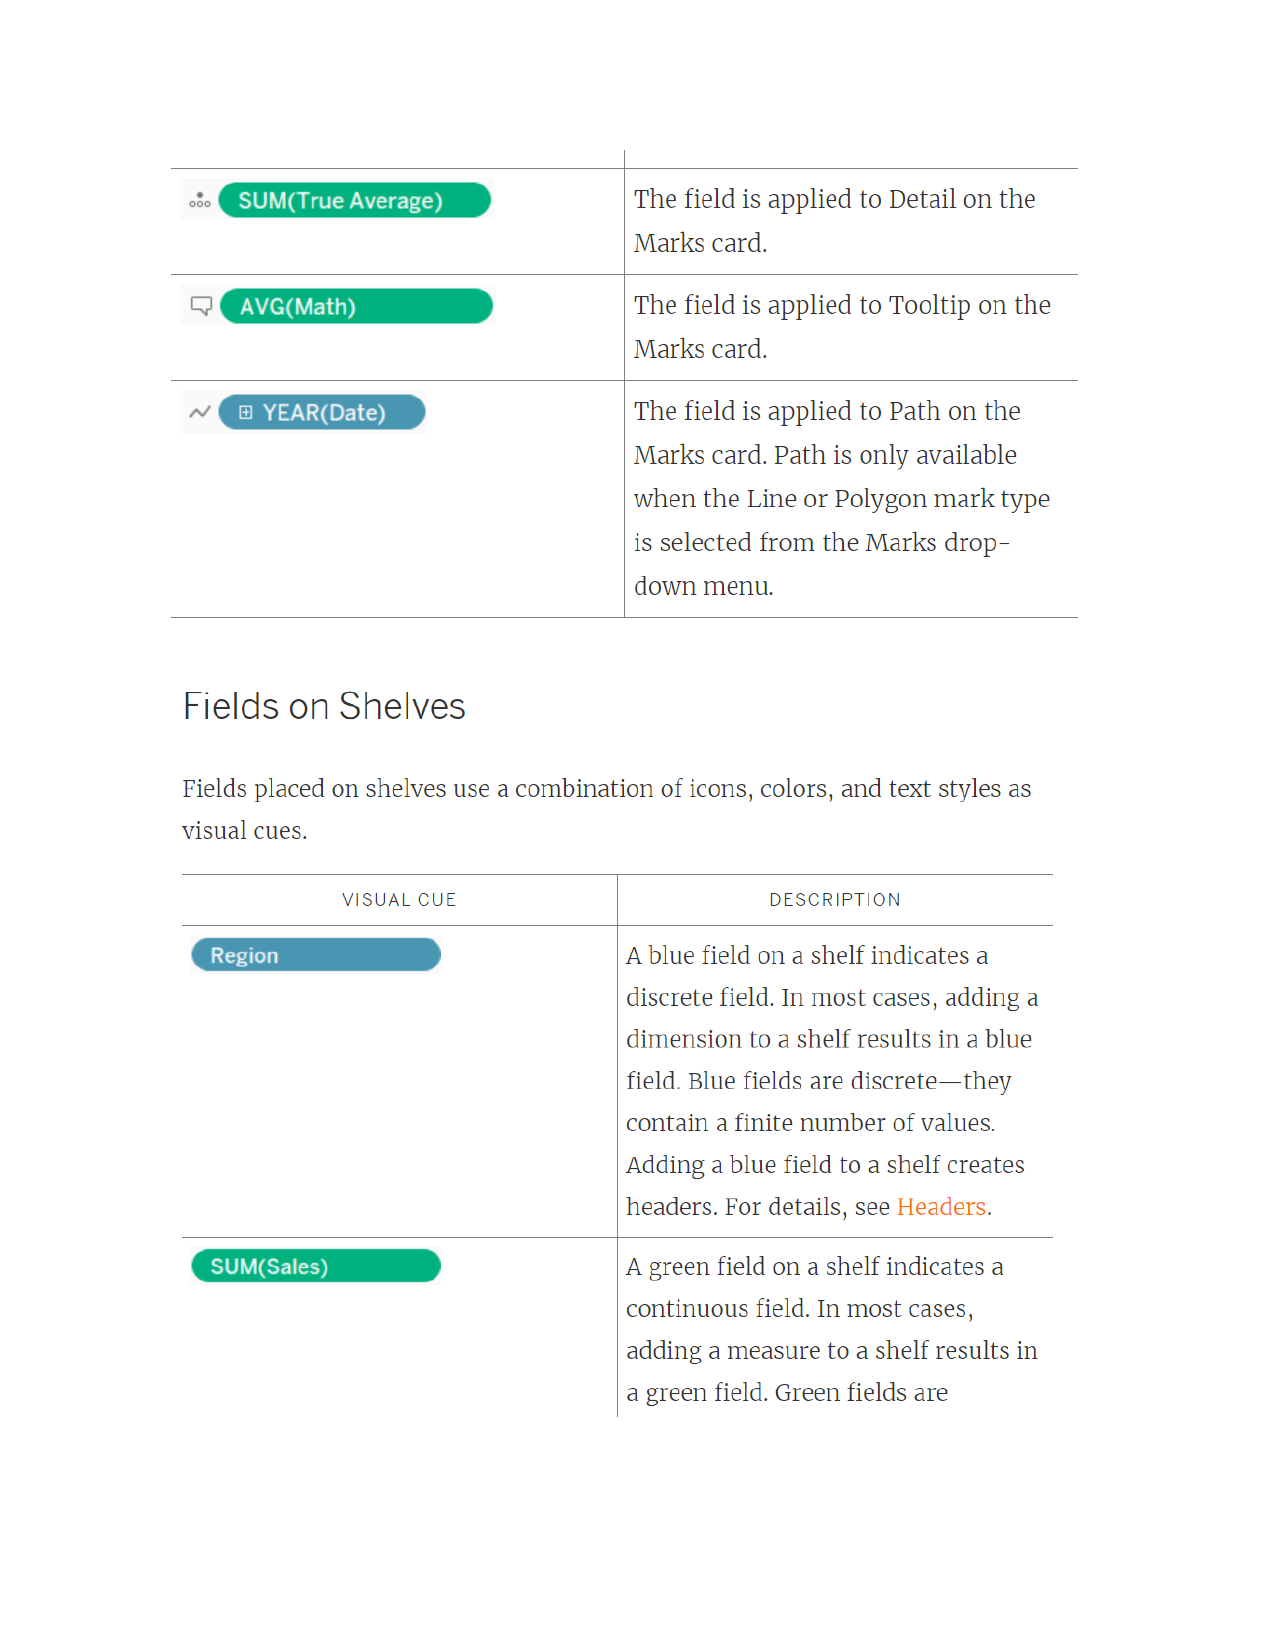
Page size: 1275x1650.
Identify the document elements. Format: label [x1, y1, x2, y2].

picture [150, 666, 1125, 1417]
picture [150, 150, 1125, 648]
